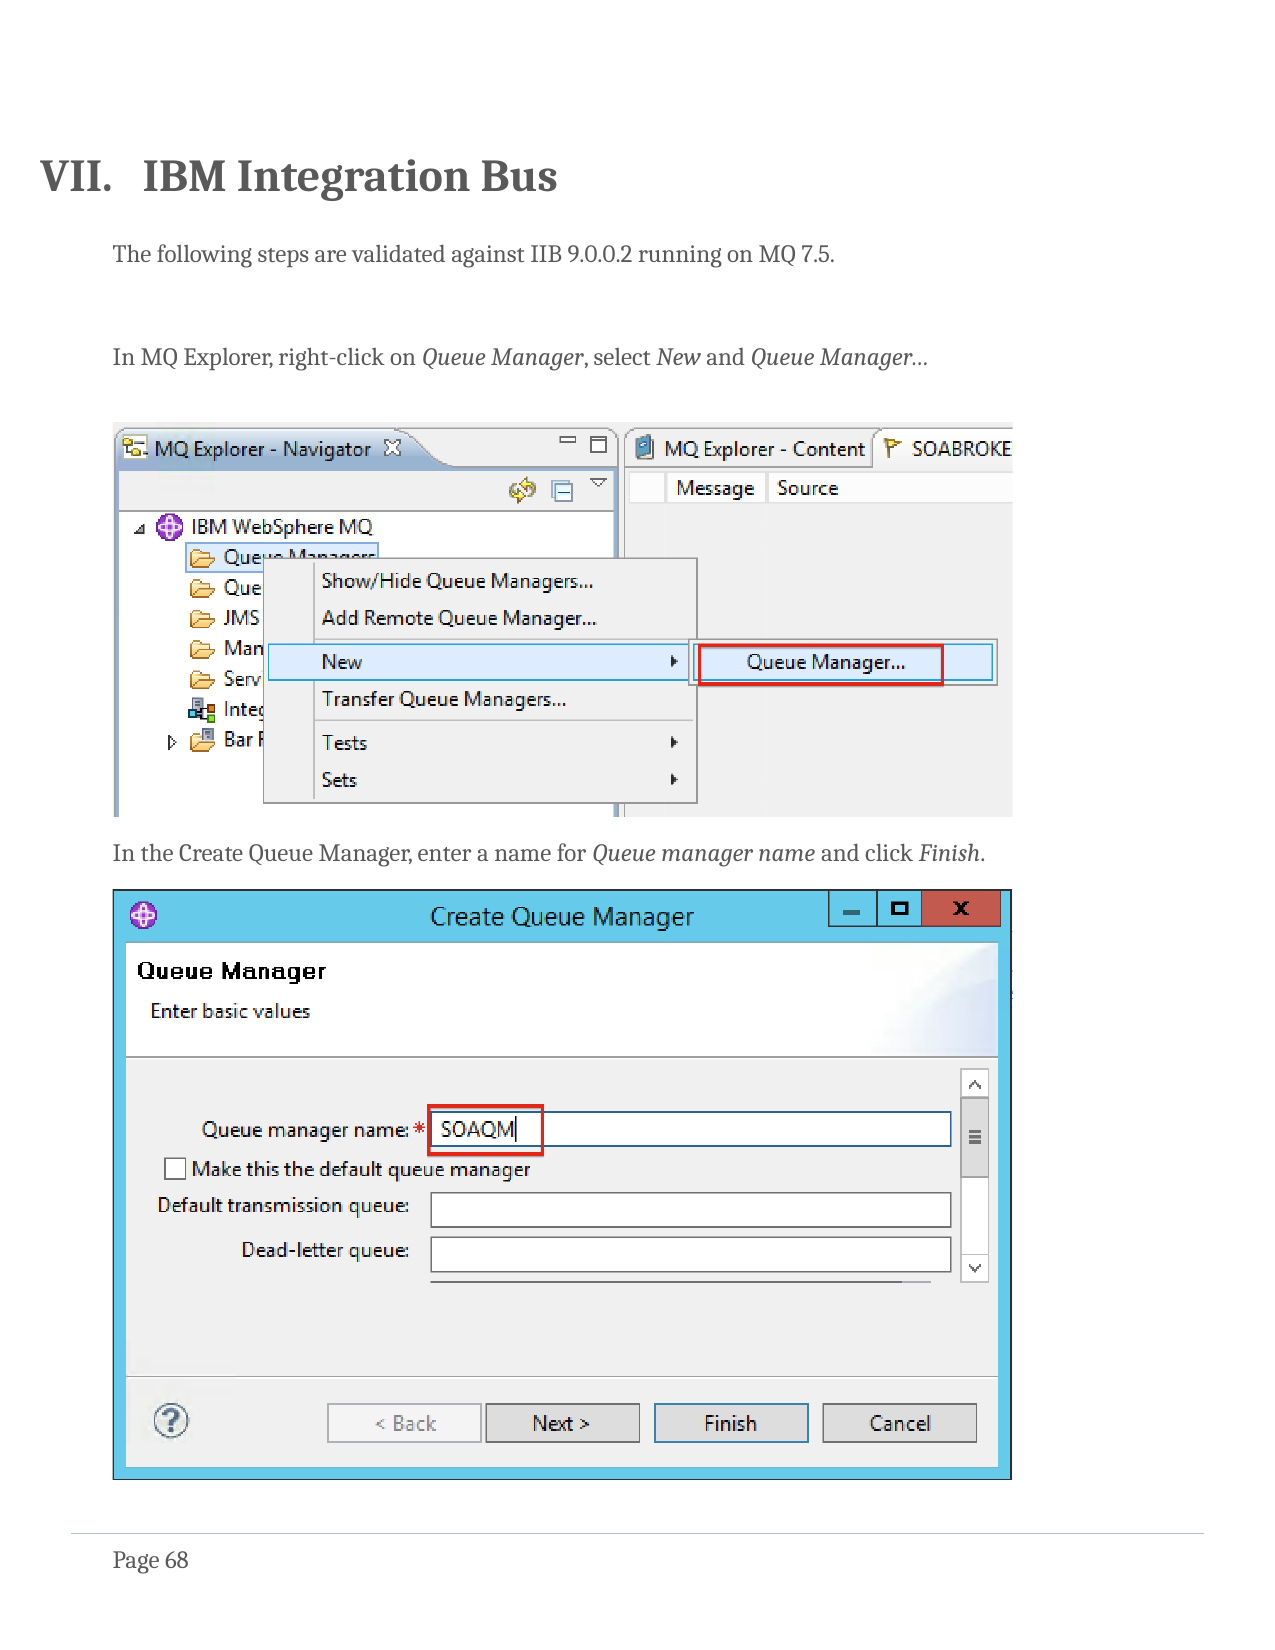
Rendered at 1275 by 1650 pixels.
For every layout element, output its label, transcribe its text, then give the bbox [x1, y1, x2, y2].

text The following steps are validated against IIB 9.0.0.2 running on MQ 7.5. [112, 240, 1162, 269]
subtitle IBM Integration Bus [112, 150, 1162, 203]
text In the Create Queue Manager, enter a name for Queue manager name and click Finish. [112, 838, 1162, 867]
picture [112, 422, 1013, 817]
text In MQ Explorer, right-click on Queue Manager, select New and Queue Manager… [112, 342, 1162, 371]
picture [112, 889, 1013, 1480]
